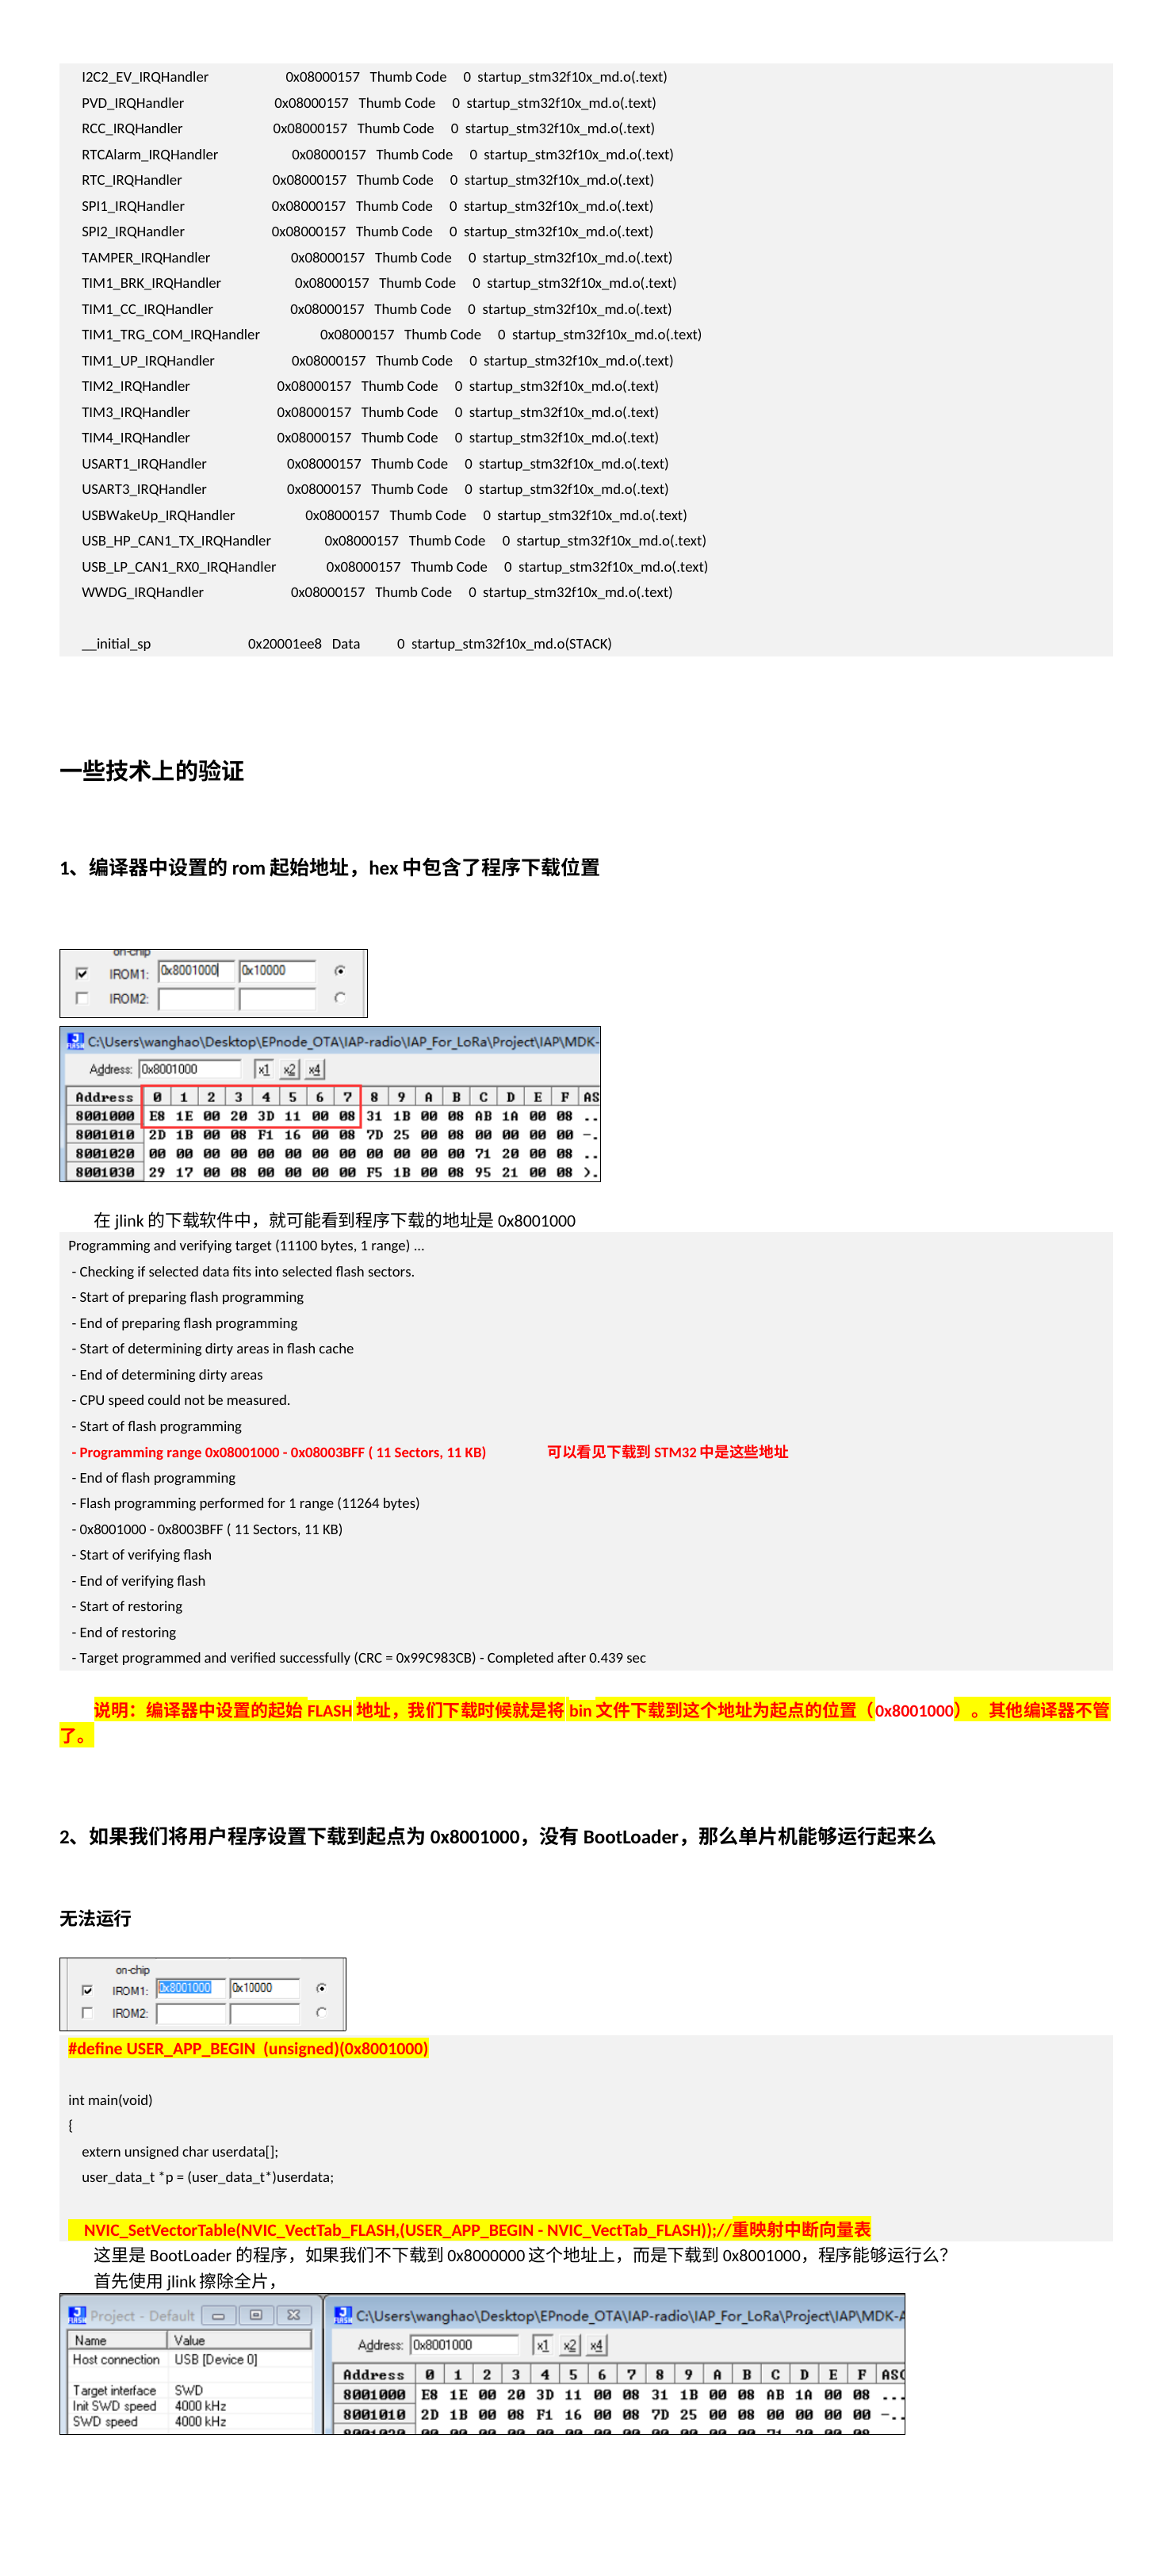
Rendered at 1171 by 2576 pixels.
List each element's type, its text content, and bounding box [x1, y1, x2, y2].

text 首先使用jlink擦除全片， [59, 2267, 1111, 2293]
subtitle 一些技术上的验证 [59, 744, 1111, 795]
table_header Programming and verifying target (11100 bytes, 1 range) ... - Checking if selected data fits into selected flash sectors. - Start of preparing flash programming - End of preparing flash programming - Start of determining dirty areas in flash cache - End of determining dirty areas - CPU speed could not be measured. - Start of flash programming - Programming range 0x08001000 - 0x08003BFF ( 11 Sectors, 11 KB) 可以看见下载到STM32中是这些地址 - End of flash programming - Flash programming performed for 1 range (11264 bytes) - 0x8001000 - 0x8003BFF ( 11 Sectors, 11 KB) - Start of verifying flash - End of verifying flash - Start of restoring - End of restoring - Target programmed and verified successfully (CRC = 0x99C983CB) - Completed after 0.439 sec [59, 1232, 1113, 1671]
text 在jlink的下载软件中，就可能看到程序下载的地址是0x8001000 [59, 1207, 1111, 1232]
subtitle 无法运行 [59, 1892, 1111, 1943]
picture [60, 950, 367, 1017]
picture [60, 2294, 905, 2434]
picture [60, 1958, 346, 2031]
picture [60, 1027, 600, 1181]
subtitle 1、编译器中设置的rom起始地址，hex中包含了程序下载位置 [59, 840, 1111, 892]
table_header #define USER_APP_BEGIN (unsigned)(0x8001000) int main(void) { extern unsigned char userdata[]; user_data_t *p = (user_data_t*)userdata; NVIC_SetVectorTable(NVIC_VectTab_FLASH,(USER_APP_BEGIN - NVIC_VectTab_FLASH));//重映射中断向量表 [59, 2035, 1113, 2241]
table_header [59, 63, 1113, 656]
text 说明：编译器中设置的起始FLASH地址，我们下载时候就是将bin文件下载到这个地址为起点的位置（0x8001000）。其他编译器不管了。 [59, 1696, 1111, 1747]
text 这里是BootLoader 的程序，如果我们不下载到0x8000000这个地址上，而是下载到0x8001000，程序能够运行么？ [59, 2241, 1111, 2267]
subtitle 2、如果我们将用户程序设置下载到起点为0x8001000，没有BootLoader，那么单片机能够运行起来么 [59, 1809, 1111, 1861]
